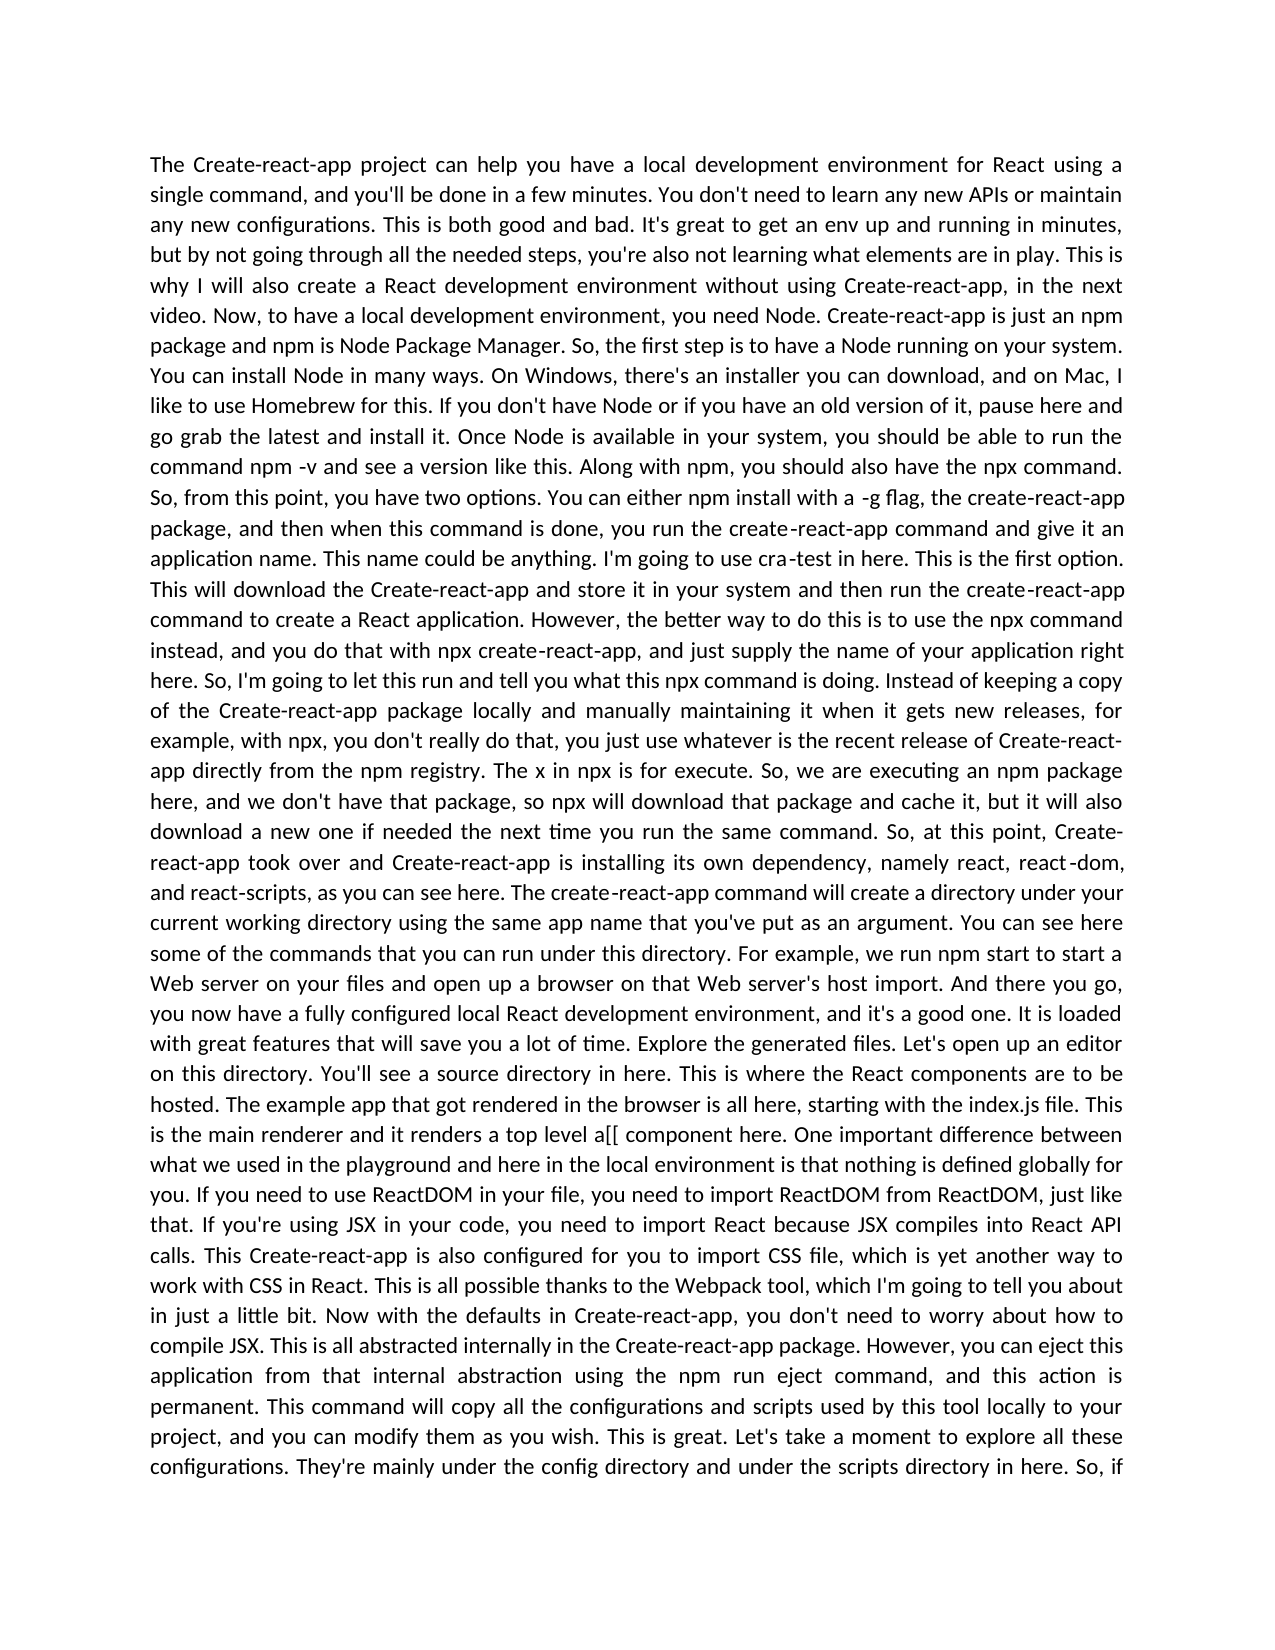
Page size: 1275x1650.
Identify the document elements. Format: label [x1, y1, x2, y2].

text [150, 150, 1125, 1480]
